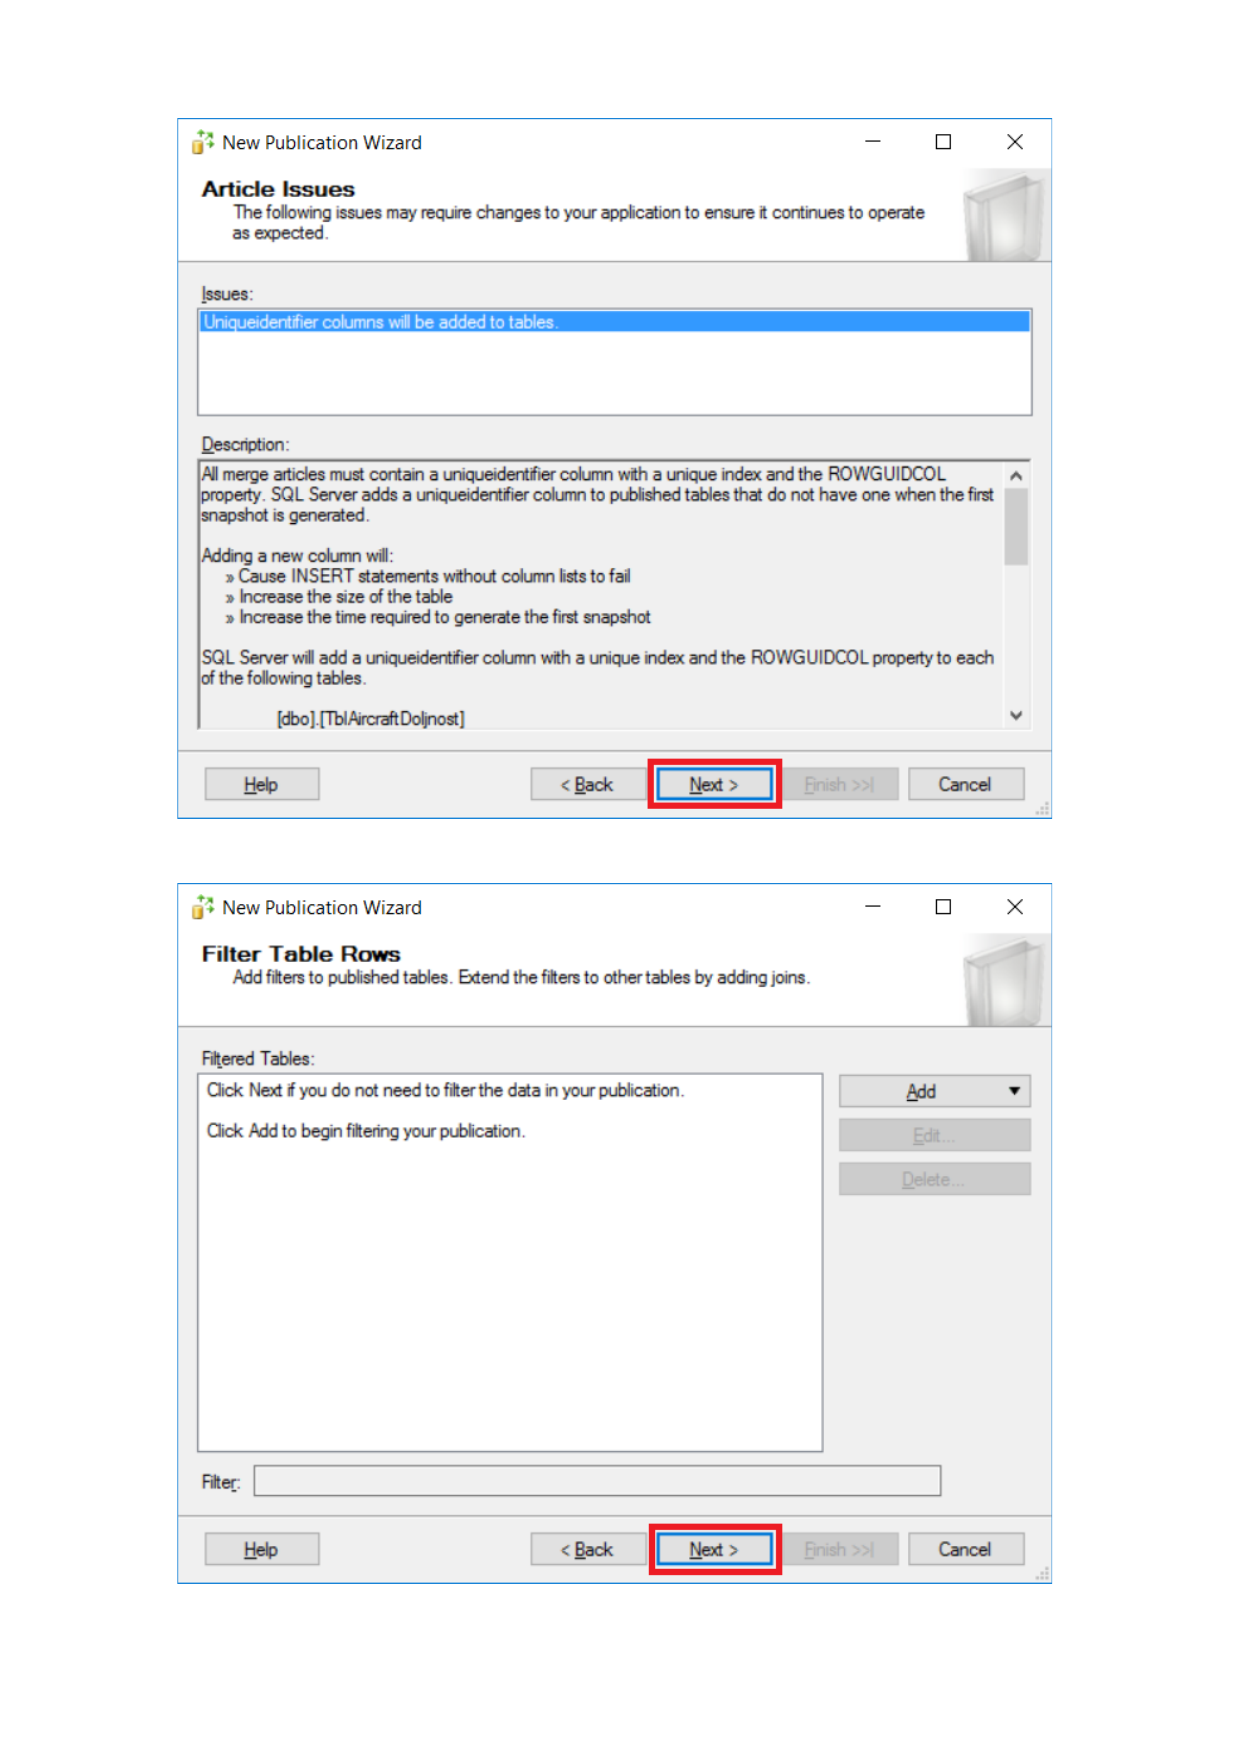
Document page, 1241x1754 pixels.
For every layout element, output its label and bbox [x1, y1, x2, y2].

picture [177, 118, 1053, 819]
picture [177, 883, 1053, 1584]
